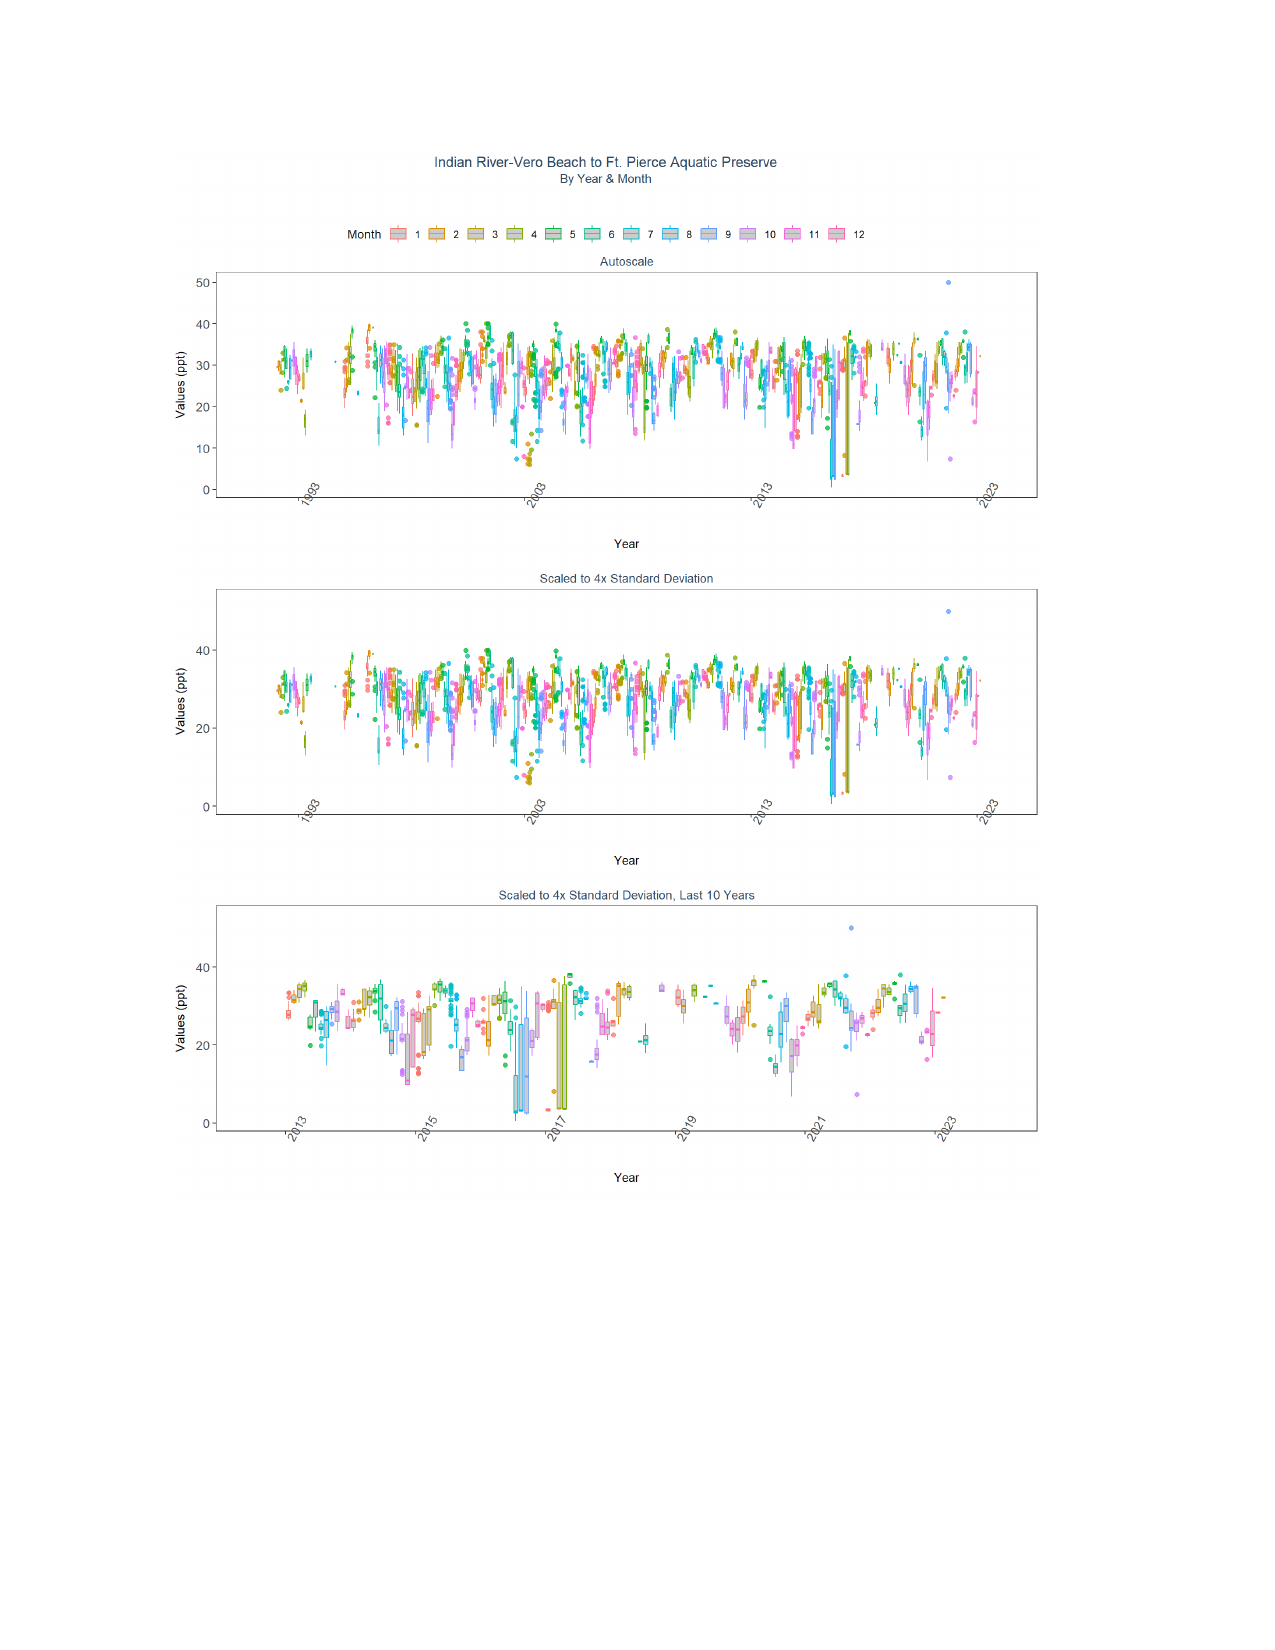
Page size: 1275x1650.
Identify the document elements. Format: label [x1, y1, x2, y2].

picture [168, 150, 1044, 1200]
